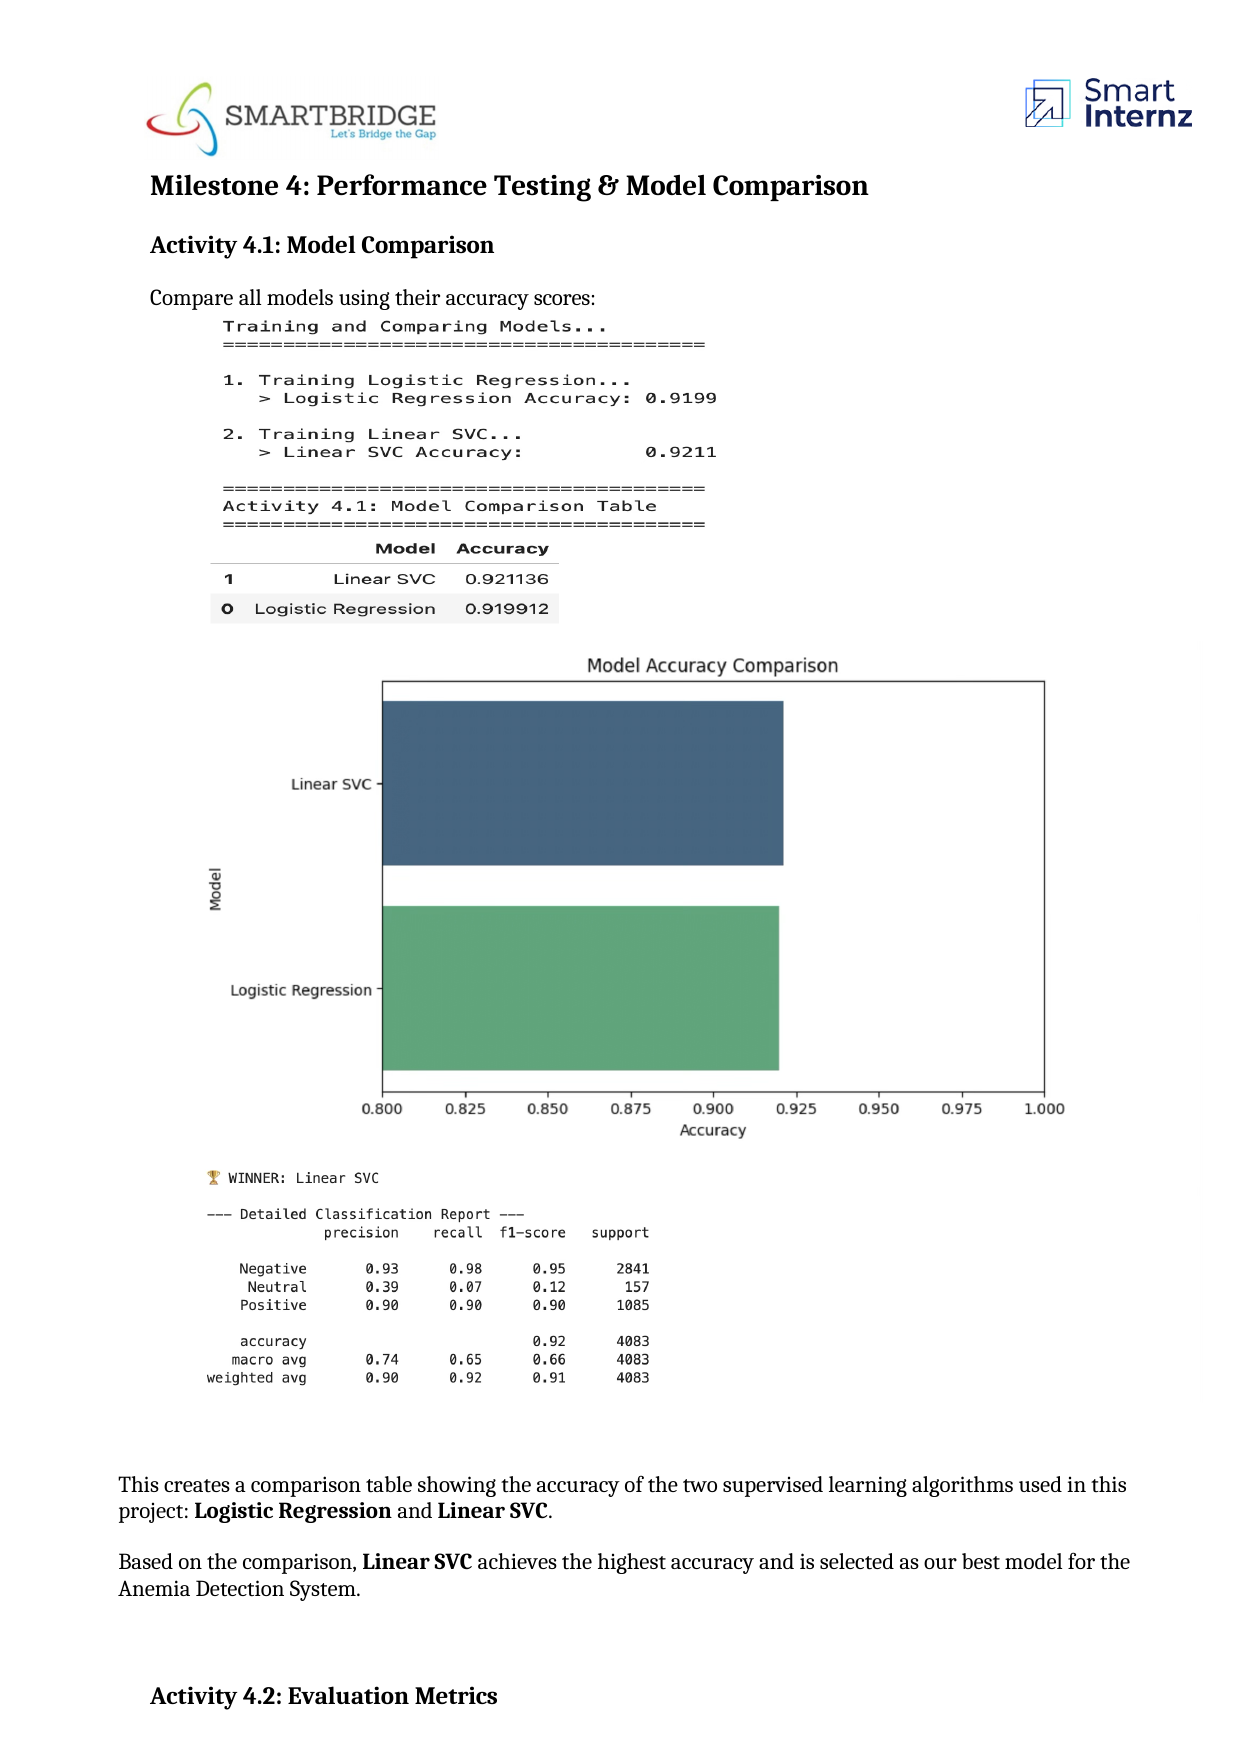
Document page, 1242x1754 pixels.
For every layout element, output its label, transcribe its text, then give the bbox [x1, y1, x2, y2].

text Based on the comparison, Linear SVC achieves the highest accuracy and is selected as our best model for the Anemia Detection System. [118, 1549, 1183, 1602]
subtitle Activity 4.2: Evaluation Metrics [150, 1682, 1183, 1711]
text Compare all models using their accuracy scores: [150, 285, 1183, 312]
subtitle Activity 4.1: Model Comparison [150, 231, 1183, 260]
text This creates a comparison table showing the accuracy of the two supervised learning algorithms used in this project: Logistic Regression and Linear SVC. [118, 1471, 1183, 1524]
picture [143, 76, 439, 160]
subtitle Milestone 4: Performance Testing & Model Comparison [150, 169, 1183, 202]
picture [1020, 78, 1197, 127]
